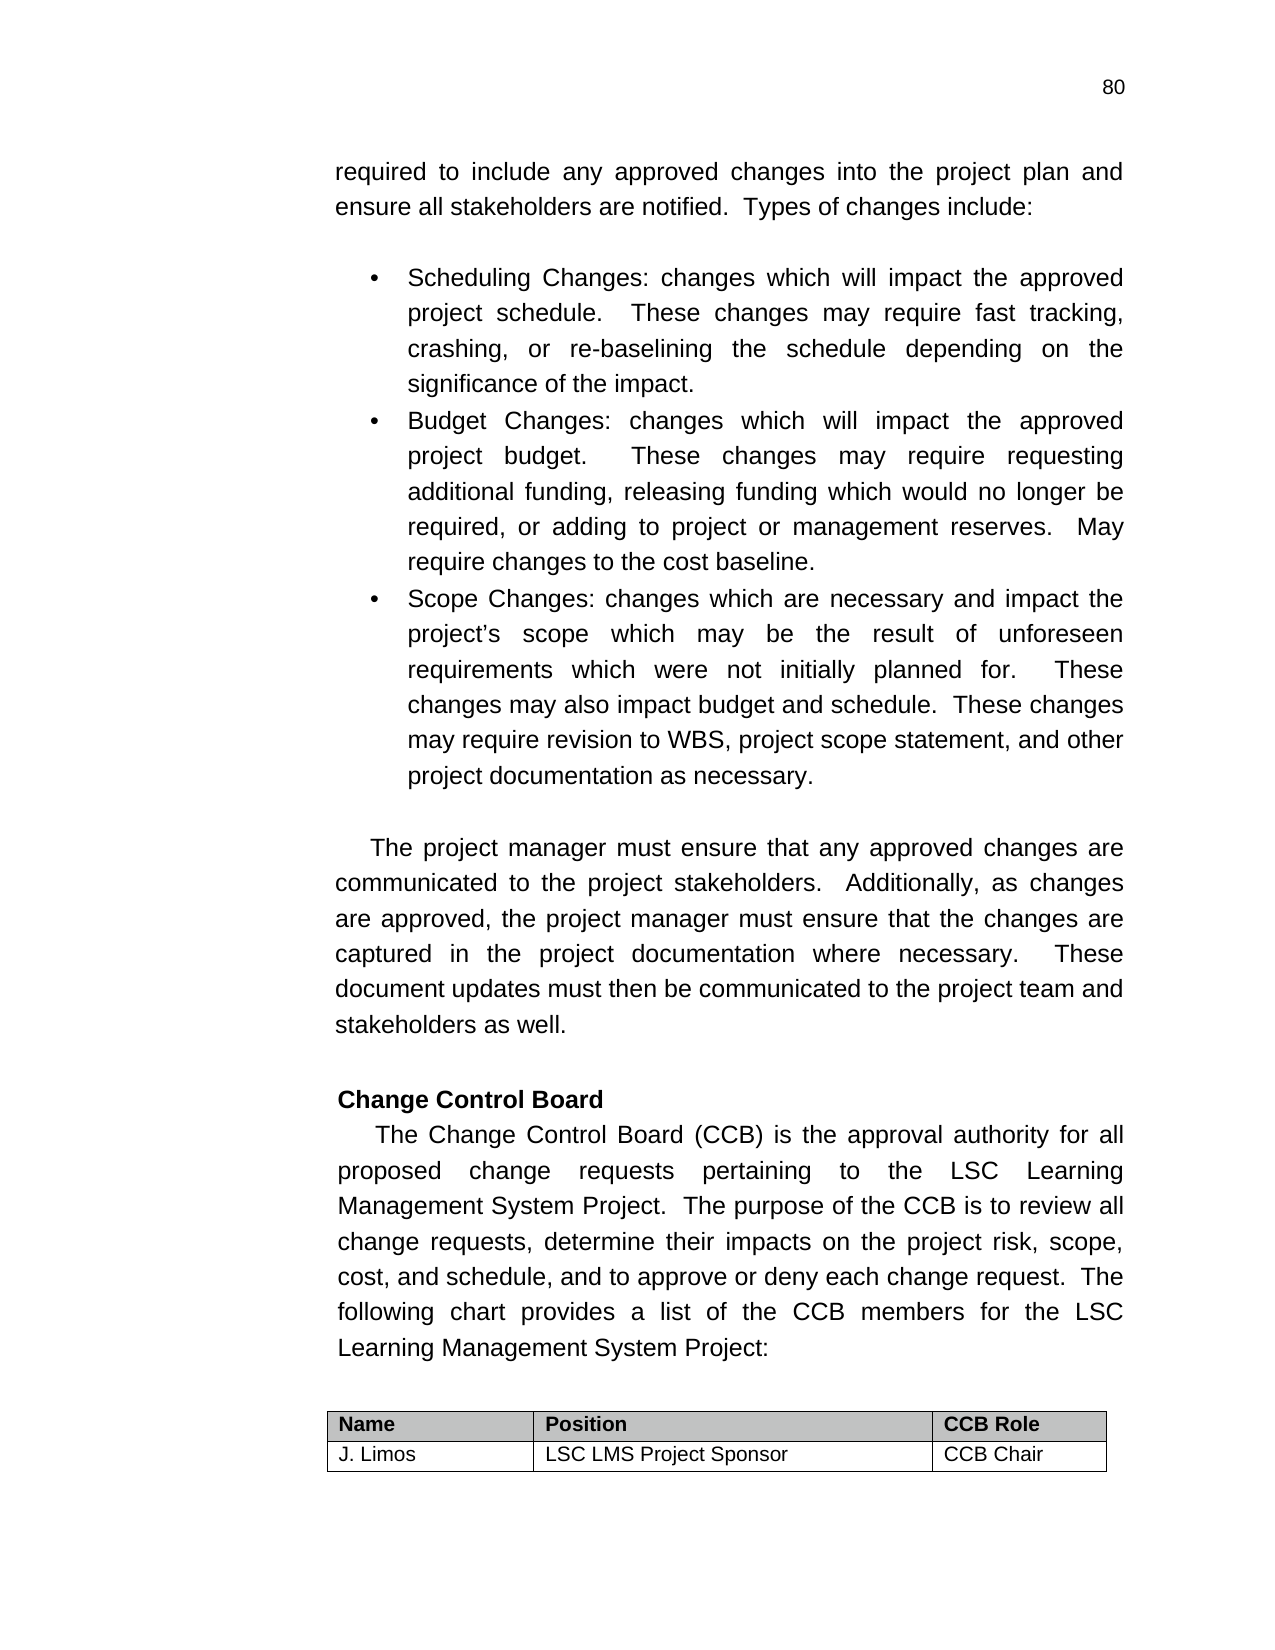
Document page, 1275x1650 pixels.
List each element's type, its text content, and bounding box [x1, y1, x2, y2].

list Scope Changes: changes which are necessary and impact the project’s scope which may be the result of unforeseen requirements which were not initially planned for. These changes may also impact budget and schedule. These changes may require revision to WBS, project scope statement, and other project documentation as necessary. [370, 577, 1125, 789]
text The Change Control Board (CCB) is the approval authority for all proposed change requests pertaining to the LSC Learning Management System Project. The purpose of the CCB is to review all change requests, determine their impacts on the project risk, scope, cost, and schedule, and to approve or deny each change request. The following chart provides a list of the CCB members for the LSC Learning Management System Project: [337, 1113, 1125, 1361]
table_header CCB Role [933, 1412, 1106, 1441]
list Scheduling Changes: changes which will impact the approved project schedule. These changes may require fast tracking, crashing, or re-baselining the schedule depending on the significance of the impact. [370, 256, 1125, 398]
table_cell CCB Chair [933, 1442, 1106, 1471]
table_header Name [328, 1412, 533, 1441]
text The project manager must ensure that any approved changes are communicated to the project stakeholders. Additionally, as changes are approved, the project manager must ensure that the changes are captured in the project documentation where necessary. These document updates must then be communicated to the project team and stakeholders as well. [335, 826, 1125, 1038]
subtitle Change Control Board [337, 1078, 1125, 1113]
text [335, 150, 1125, 221]
list Budget Changes: changes which will impact the approved project budget. These changes may require requesting additional funding, releasing funding which would no longer be required, or adding to project or management reserves. May require changes to the cost baseline. [370, 399, 1125, 576]
table_cell J. Limos [328, 1442, 533, 1471]
table_cell LSC LMS Project Sponsor [534, 1442, 932, 1471]
table_header Position [534, 1412, 932, 1441]
